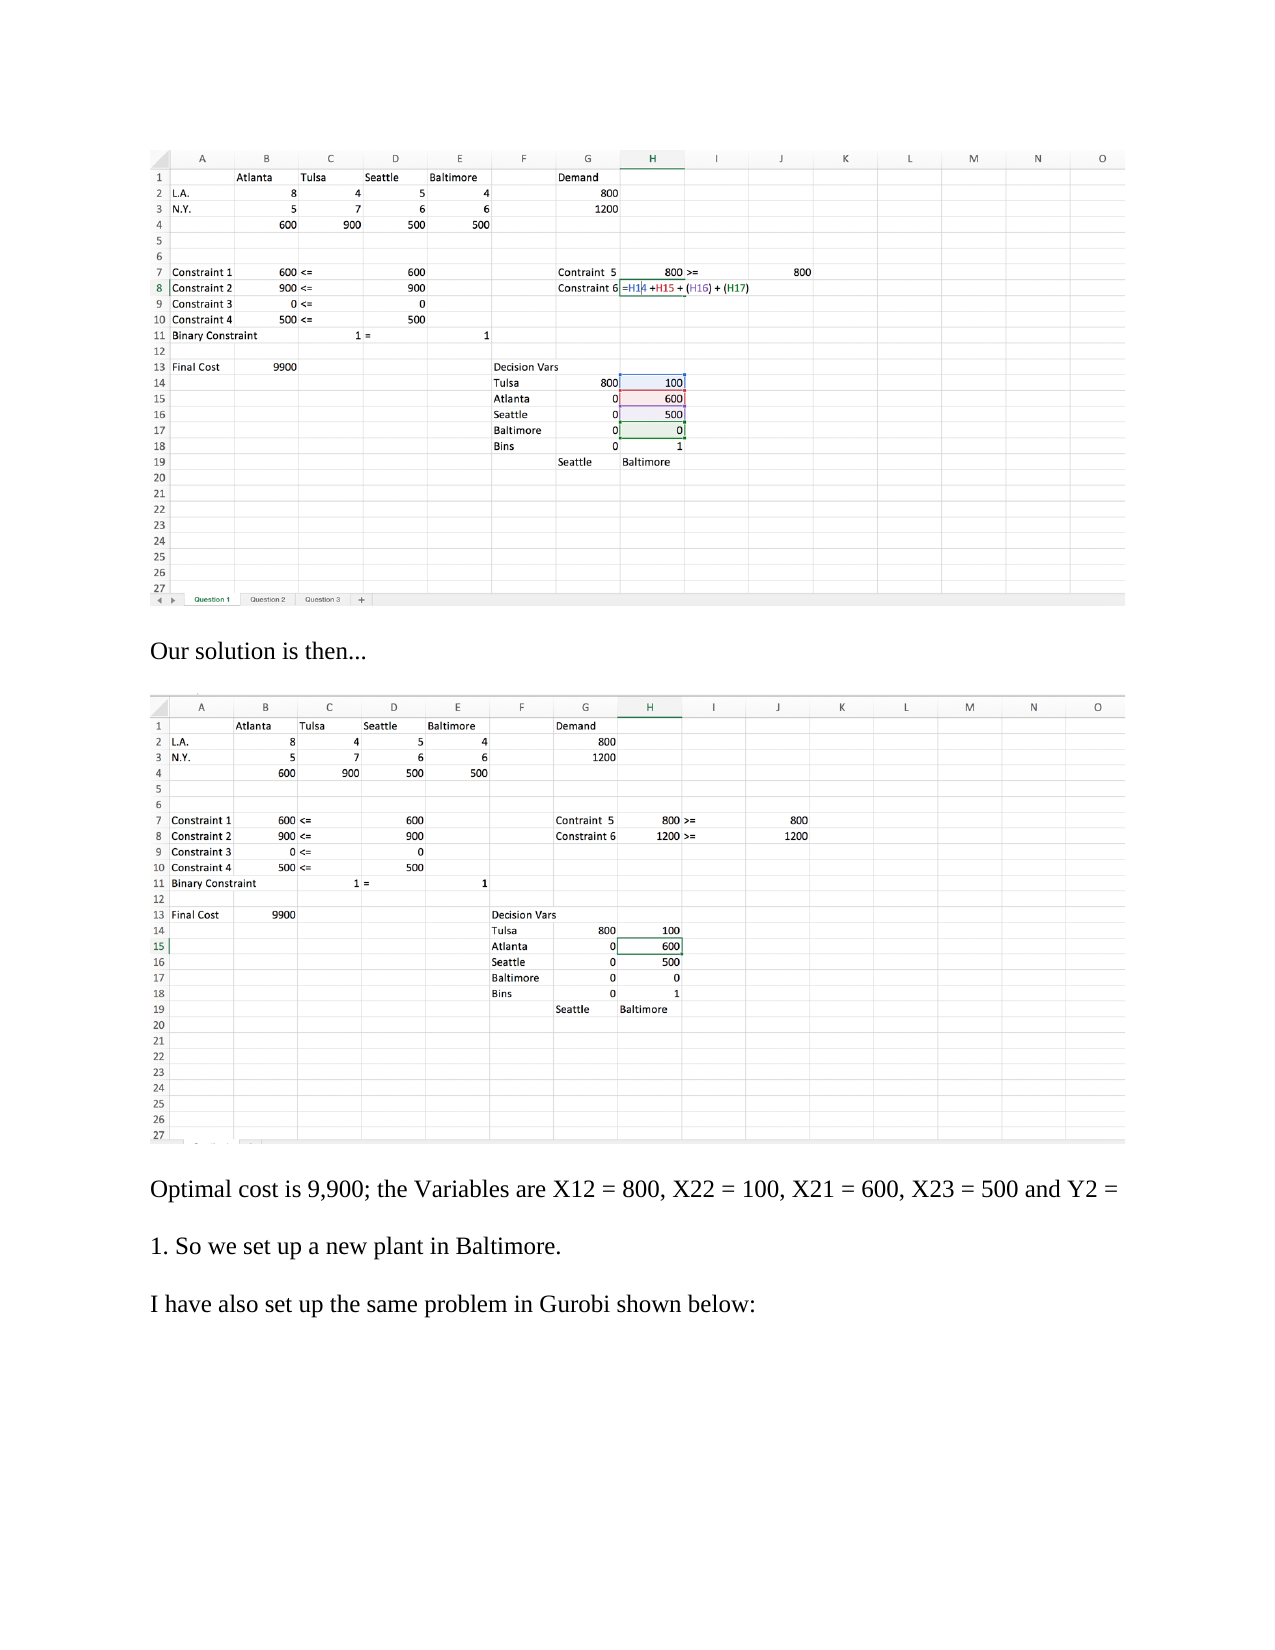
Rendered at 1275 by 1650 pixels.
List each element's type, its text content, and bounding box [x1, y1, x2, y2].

text Optimal cost is 9,900; the Variables are X12 = 800, X22 = 100, X21 = 600, X23 = 500 and Y2 = 1. So we set up a new plant in Baltimore. [150, 1174, 1125, 1260]
text Our solution is then... [150, 636, 1125, 665]
text I have also set up the same problem in Gurobi shown below: [150, 1289, 1125, 1318]
picture [150, 150, 1125, 606]
picture [150, 693, 1125, 1144]
